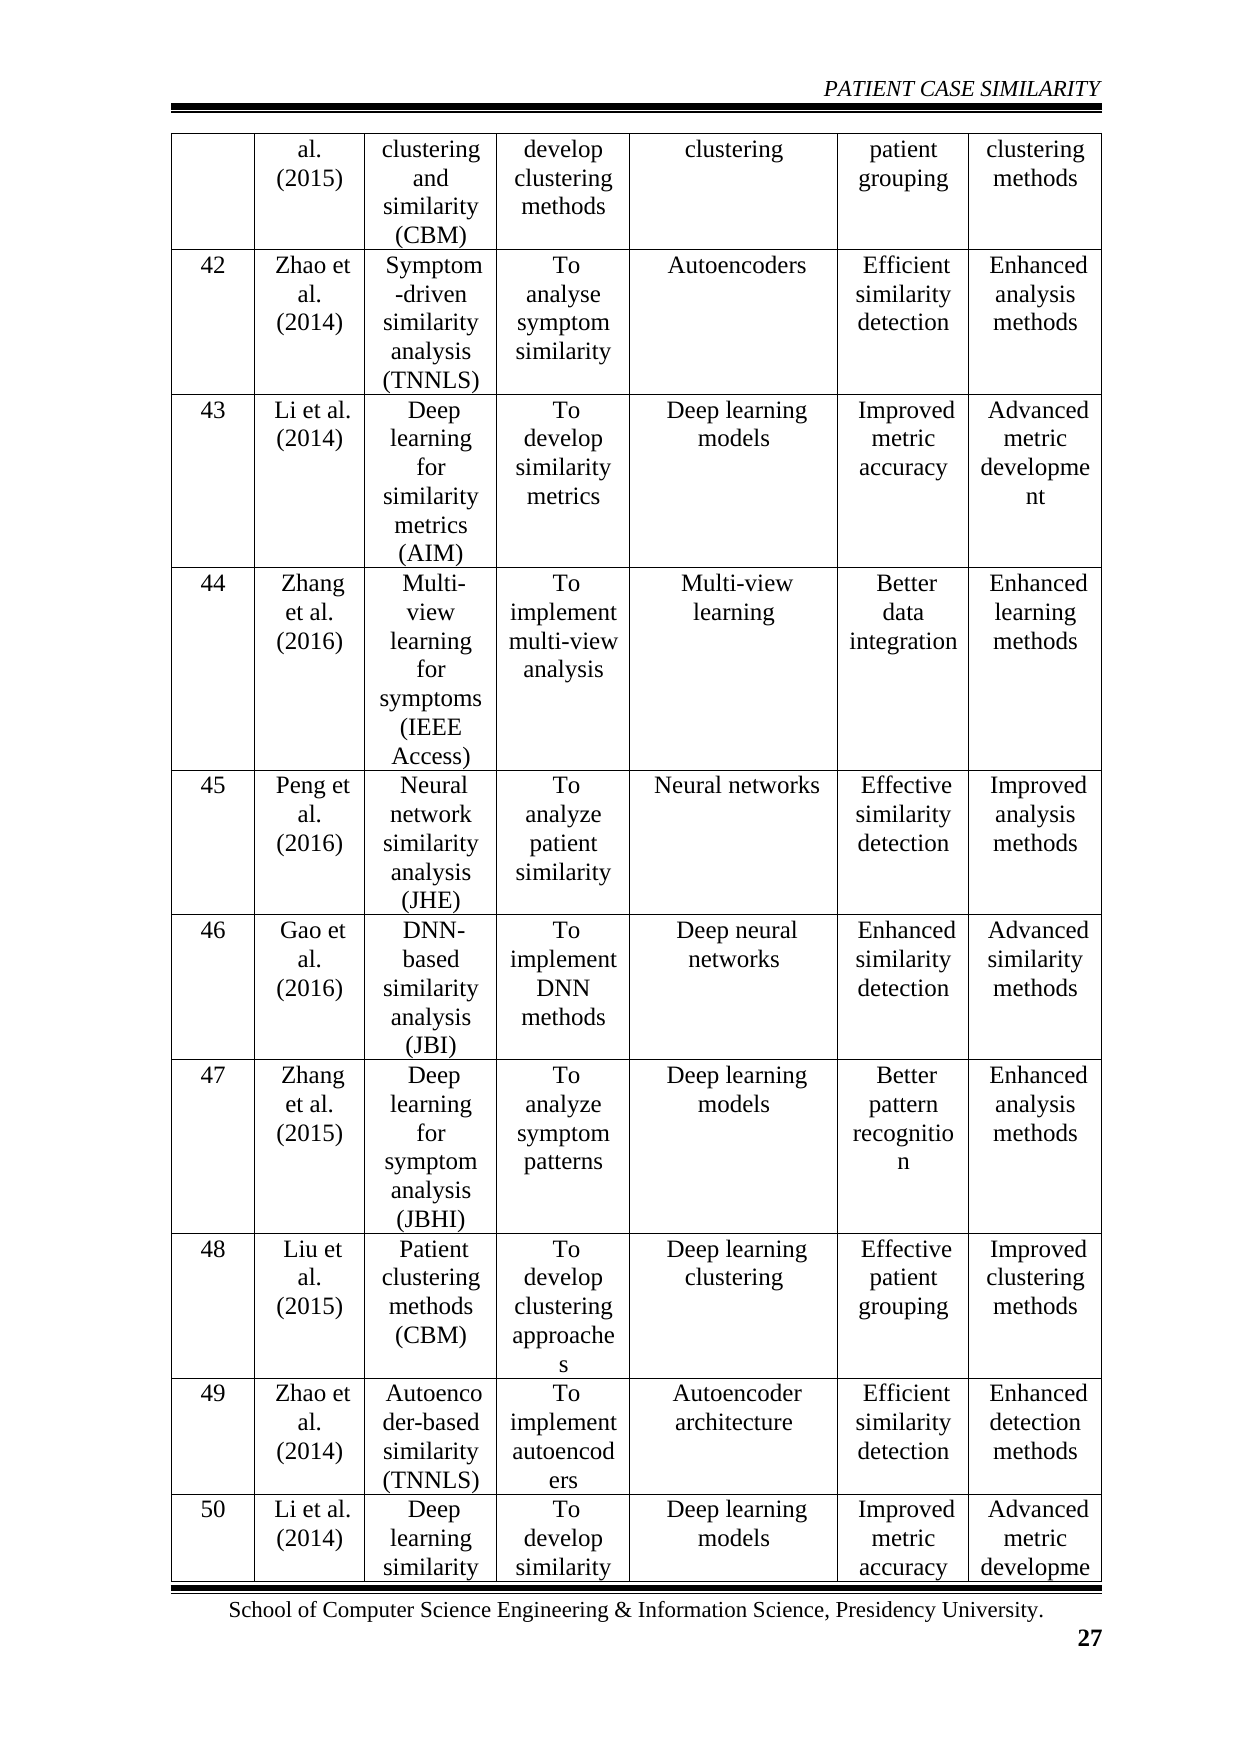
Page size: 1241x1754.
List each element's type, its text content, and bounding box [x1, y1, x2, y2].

table_cell Autoencoders [630, 250, 837, 394]
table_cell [969, 1495, 1101, 1581]
table_cell Improved analysis methods [969, 771, 1101, 914]
table_cell Patient clustering methods (CBM) [365, 1234, 496, 1377]
table_cell 50 [172, 1495, 254, 1581]
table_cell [969, 134, 1101, 249]
table_cell Enhanced analysis methods [969, 250, 1101, 394]
table_cell 43 [172, 395, 254, 567]
table_cell DNN-based similarity analysis (JBI) [365, 915, 496, 1059]
table_cell Autoencoder architecture [630, 1379, 837, 1493]
table_cell Enhanced learning methods [969, 568, 1101, 769]
table_cell 44 [172, 568, 254, 769]
table_cell 49 [172, 1379, 254, 1493]
table_cell Zhao et al. (2014) [255, 250, 364, 394]
table_cell To implement DNN methods [497, 915, 629, 1059]
table_cell Gao et al. (2016) [255, 915, 364, 1059]
table_cell Improved metric accuracy [838, 395, 968, 567]
table_cell Multi-view learning [630, 568, 837, 769]
table_cell Deep learning for symptom analysis (JBHI) [365, 1060, 496, 1233]
table_cell 45 [172, 771, 254, 914]
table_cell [497, 134, 629, 249]
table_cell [838, 1495, 968, 1581]
table_cell To implement autoencoders [497, 1379, 629, 1493]
table_cell Zhao et al. (2014) [255, 1379, 364, 1493]
table_cell Enhanced detection methods [969, 1379, 1101, 1493]
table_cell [365, 134, 496, 249]
table_cell Enhanced similarity detection [838, 915, 968, 1059]
table_cell 41 [172, 134, 254, 249]
table_cell Zhang et al. (2015) [255, 1060, 364, 1233]
table_cell Deep learning for similarity metrics (AIM) [365, 395, 496, 567]
table_cell Liu et al. (2015) [255, 134, 364, 249]
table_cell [630, 134, 837, 249]
table_cell Advanced similarity methods [969, 915, 1101, 1059]
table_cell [630, 1495, 837, 1581]
table_cell Efficient similarity detection [838, 250, 968, 394]
table_cell To analyse symptom similarity [497, 250, 629, 394]
table_cell Li et al. (2014) [255, 1495, 364, 1581]
table_cell To implement multi-view analysis [497, 568, 629, 769]
table_cell To develop similarity metrics [497, 395, 629, 567]
table_cell Deep learning clustering [630, 1234, 837, 1377]
table_cell Better pattern recognition [838, 1060, 968, 1233]
table_cell Zhang et al. (2016) [255, 568, 364, 769]
table_cell Deep neural networks [630, 915, 837, 1059]
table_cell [365, 1495, 496, 1581]
table_cell To analyze patient similarity [497, 771, 629, 914]
table_cell Li et al. (2014) [255, 395, 364, 567]
table_cell 48 [172, 1234, 254, 1377]
table_cell Advanced metric development [969, 395, 1101, 567]
table_cell Symptom-driven similarity analysis (TNNLS) [365, 250, 496, 394]
table_cell Multi-view learning for symptoms (IEEE Access) [365, 568, 496, 769]
table_cell Better data integration [838, 568, 968, 769]
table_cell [838, 134, 968, 249]
table_cell Deep learning models [630, 395, 837, 567]
table_cell 46 [172, 915, 254, 1059]
table_cell Liu et al. (2015) [255, 1234, 364, 1377]
table_cell Efficient similarity detection [838, 1379, 968, 1493]
table_cell Effective similarity detection [838, 771, 968, 914]
table_cell Peng et al. (2016) [255, 771, 364, 914]
table_cell Enhanced analysis methods [969, 1060, 1101, 1233]
table_cell Autoencoder-based similarity (TNNLS) [365, 1379, 496, 1493]
table_cell Improved clustering methods [969, 1234, 1101, 1377]
table_cell Neural networks [630, 771, 837, 914]
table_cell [497, 1495, 629, 1581]
table_cell Deep learning models [630, 1060, 837, 1233]
table_cell Neural network similarity analysis (JHE) [365, 771, 496, 914]
table_cell To analyze symptom patterns [497, 1060, 629, 1233]
table_cell 42 [172, 250, 254, 394]
table_cell To develop clustering approaches [497, 1234, 629, 1377]
table_cell Effective patient grouping [838, 1234, 968, 1377]
table_cell 47 [172, 1060, 254, 1233]
